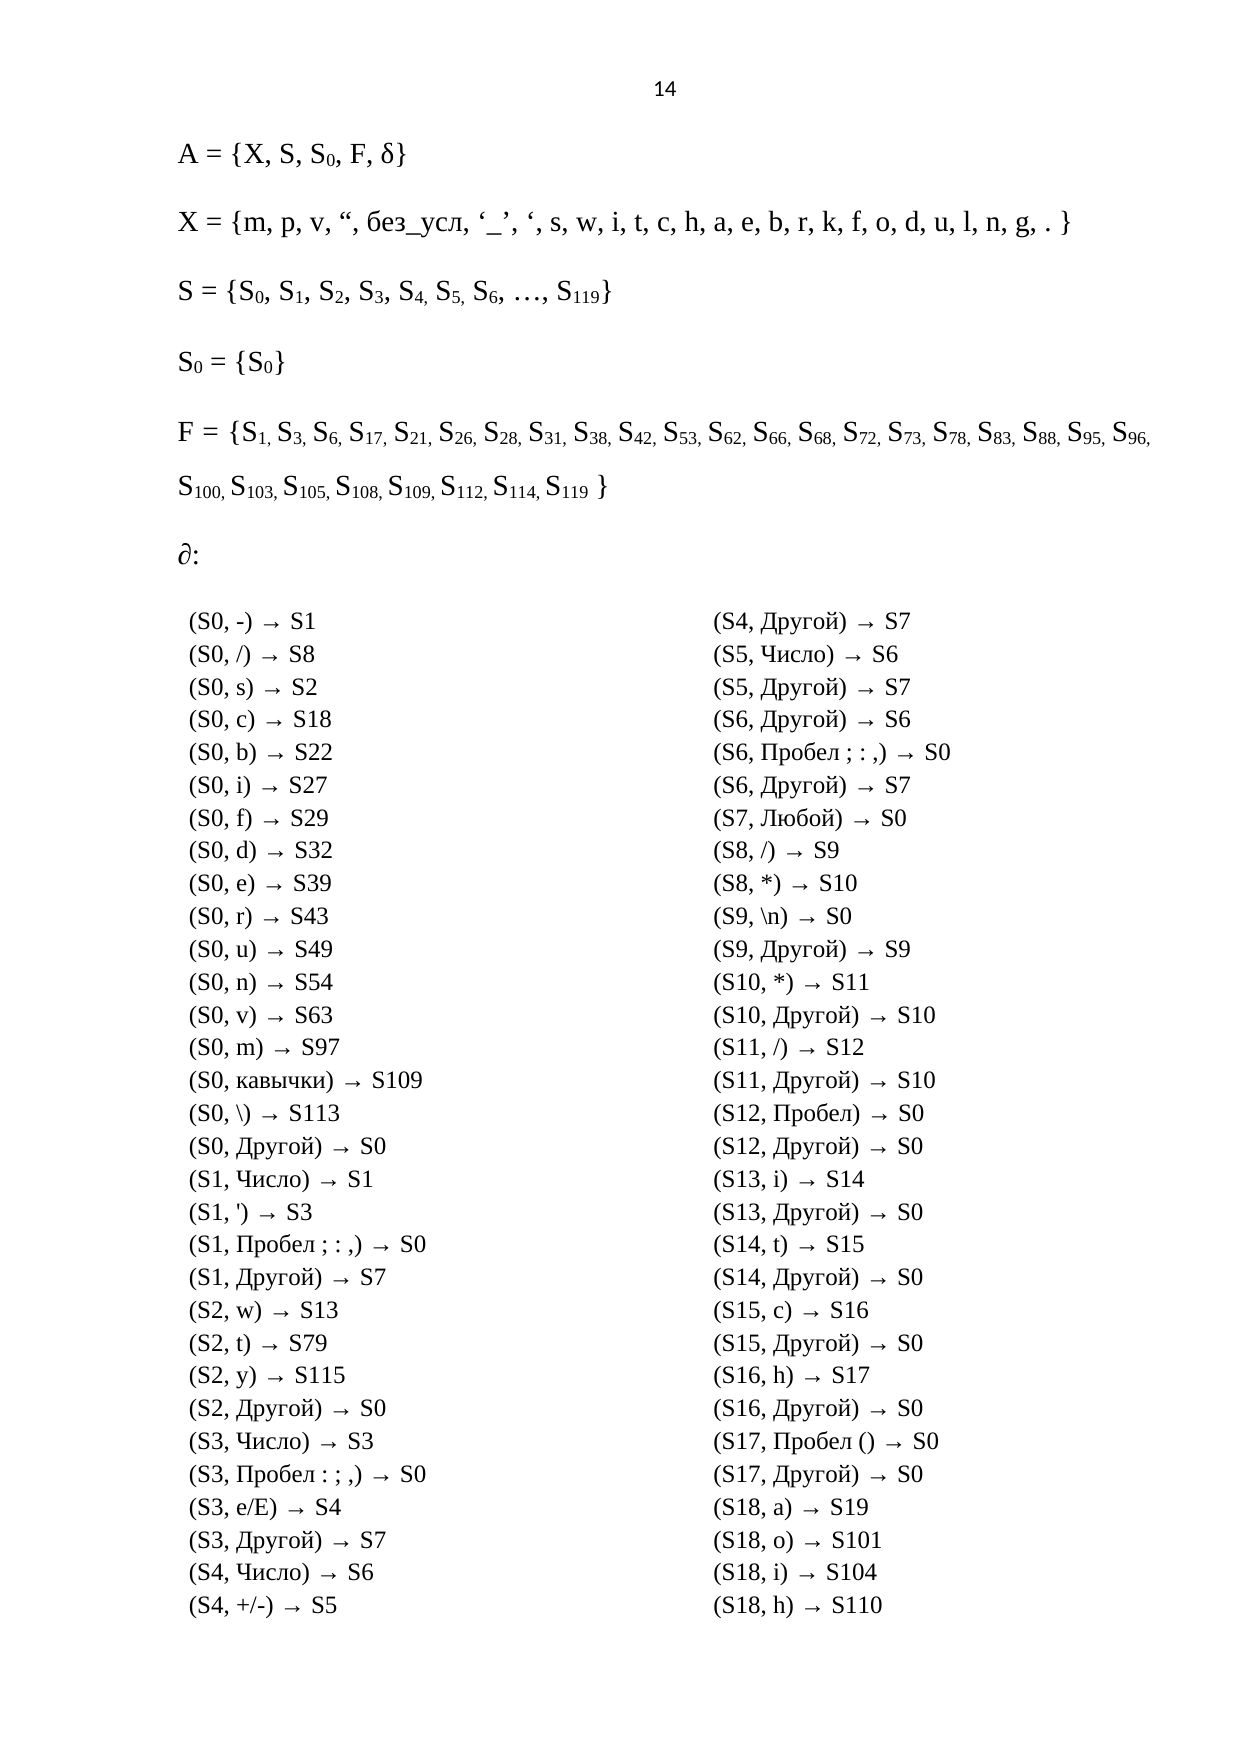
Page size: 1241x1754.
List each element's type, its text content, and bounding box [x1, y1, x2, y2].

text А = {X, S, S0, F, δ} [177, 134, 1152, 170]
text F = {S1, S3, S6, S17, S21, S26, S28, S31, S38, S42, S53, S62, S66, S68, S72, S73, S78, S83, S88, S95, S96, S100, S103, S105, S108, S109, S112, S114, S119 } [177, 413, 1152, 502]
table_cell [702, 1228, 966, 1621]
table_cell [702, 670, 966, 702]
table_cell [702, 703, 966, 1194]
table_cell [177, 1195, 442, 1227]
text ∂: [177, 537, 1152, 571]
text S0 = {S0} [177, 342, 1152, 378]
text X = {m, p, v, “, без_усл, ‘_’, ‘, s, w, i, t, c, h, a, e, b, r, k, f, o, d, u, l, n, g, . } [177, 204, 1152, 238]
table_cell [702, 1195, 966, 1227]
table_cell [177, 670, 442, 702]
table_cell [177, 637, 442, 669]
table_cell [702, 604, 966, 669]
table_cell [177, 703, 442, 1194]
text S = {S0, S1, S2, S3, S4, S5, S6, …, S119} [177, 272, 1152, 307]
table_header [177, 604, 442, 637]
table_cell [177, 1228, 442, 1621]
